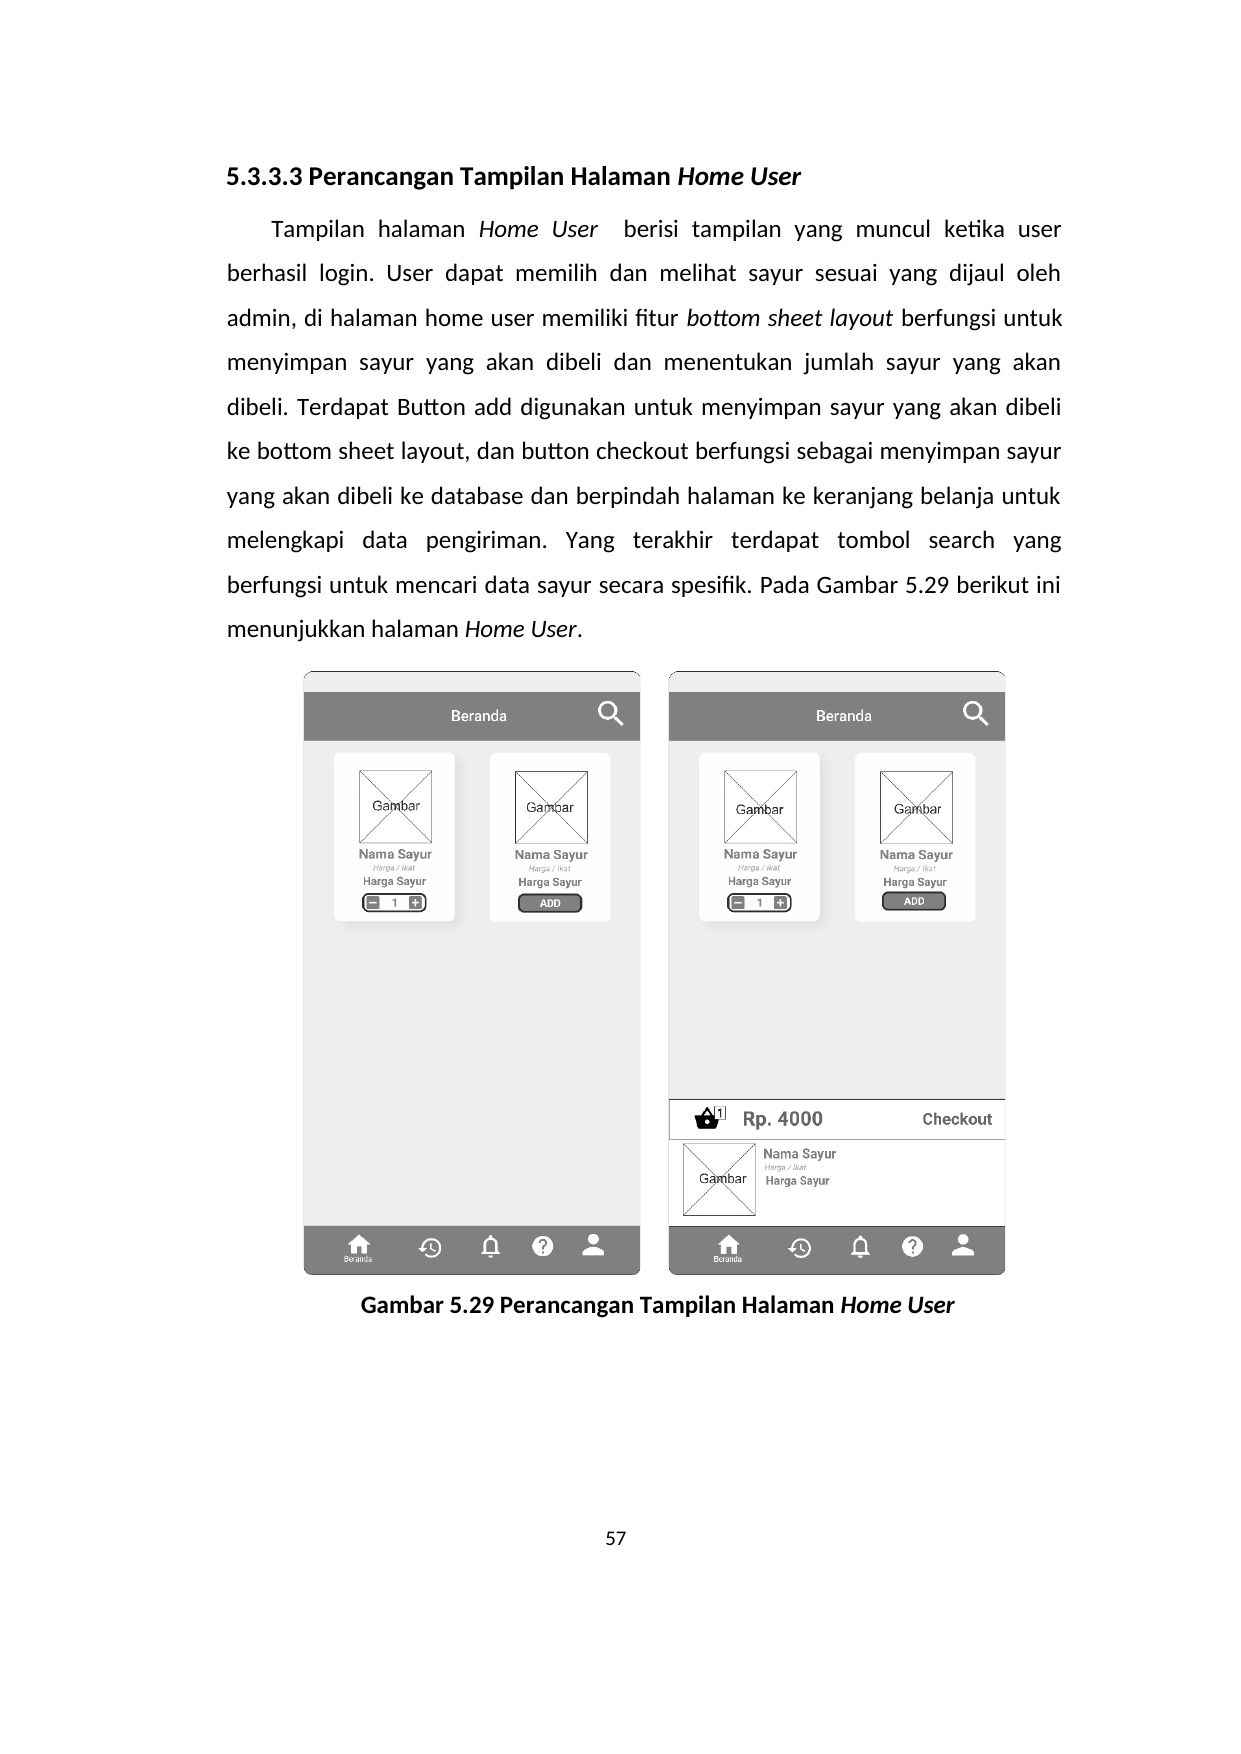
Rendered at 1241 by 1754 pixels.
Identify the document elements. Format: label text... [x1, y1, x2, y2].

text Tampilan halaman Home User berisi tampilan yang muncul ketika user berhasil login. User dapat memilih dan melihat sayur sesuai yang dijaul oleh admin, di halaman home user memiliki fitur bottom sheet layout berfungsi untuk menyimpan sayur yang akan dibeli dan menentukan jumlah sayur yang akan dibeli. Terdapat Button add digunakan untuk menyimpan sayur yang akan dibeli ke bottom sheet layout, dan button checkout berfungsi sebagai menyimpan sayur yang akan dibeli ke database dan berpindah halaman ke keranjang belanja untuk melengkapi data pengiriman. Yang terakhir terdapat tombol search yang berfungsi untuk mencari data sayur secara spesifik. Pada Gambar 5.29 berikut ini menunjukkan halaman Home User. [227, 213, 1062, 644]
picture [303, 671, 641, 1275]
picture [668, 671, 1006, 1275]
subtitle 5.3.3.3 Perancangan Tampilan Halaman Home User [226, 159, 1092, 192]
subtitle Gambar 5.29 Perancangan Tampilan Halaman Home User [226, 1289, 1092, 1319]
